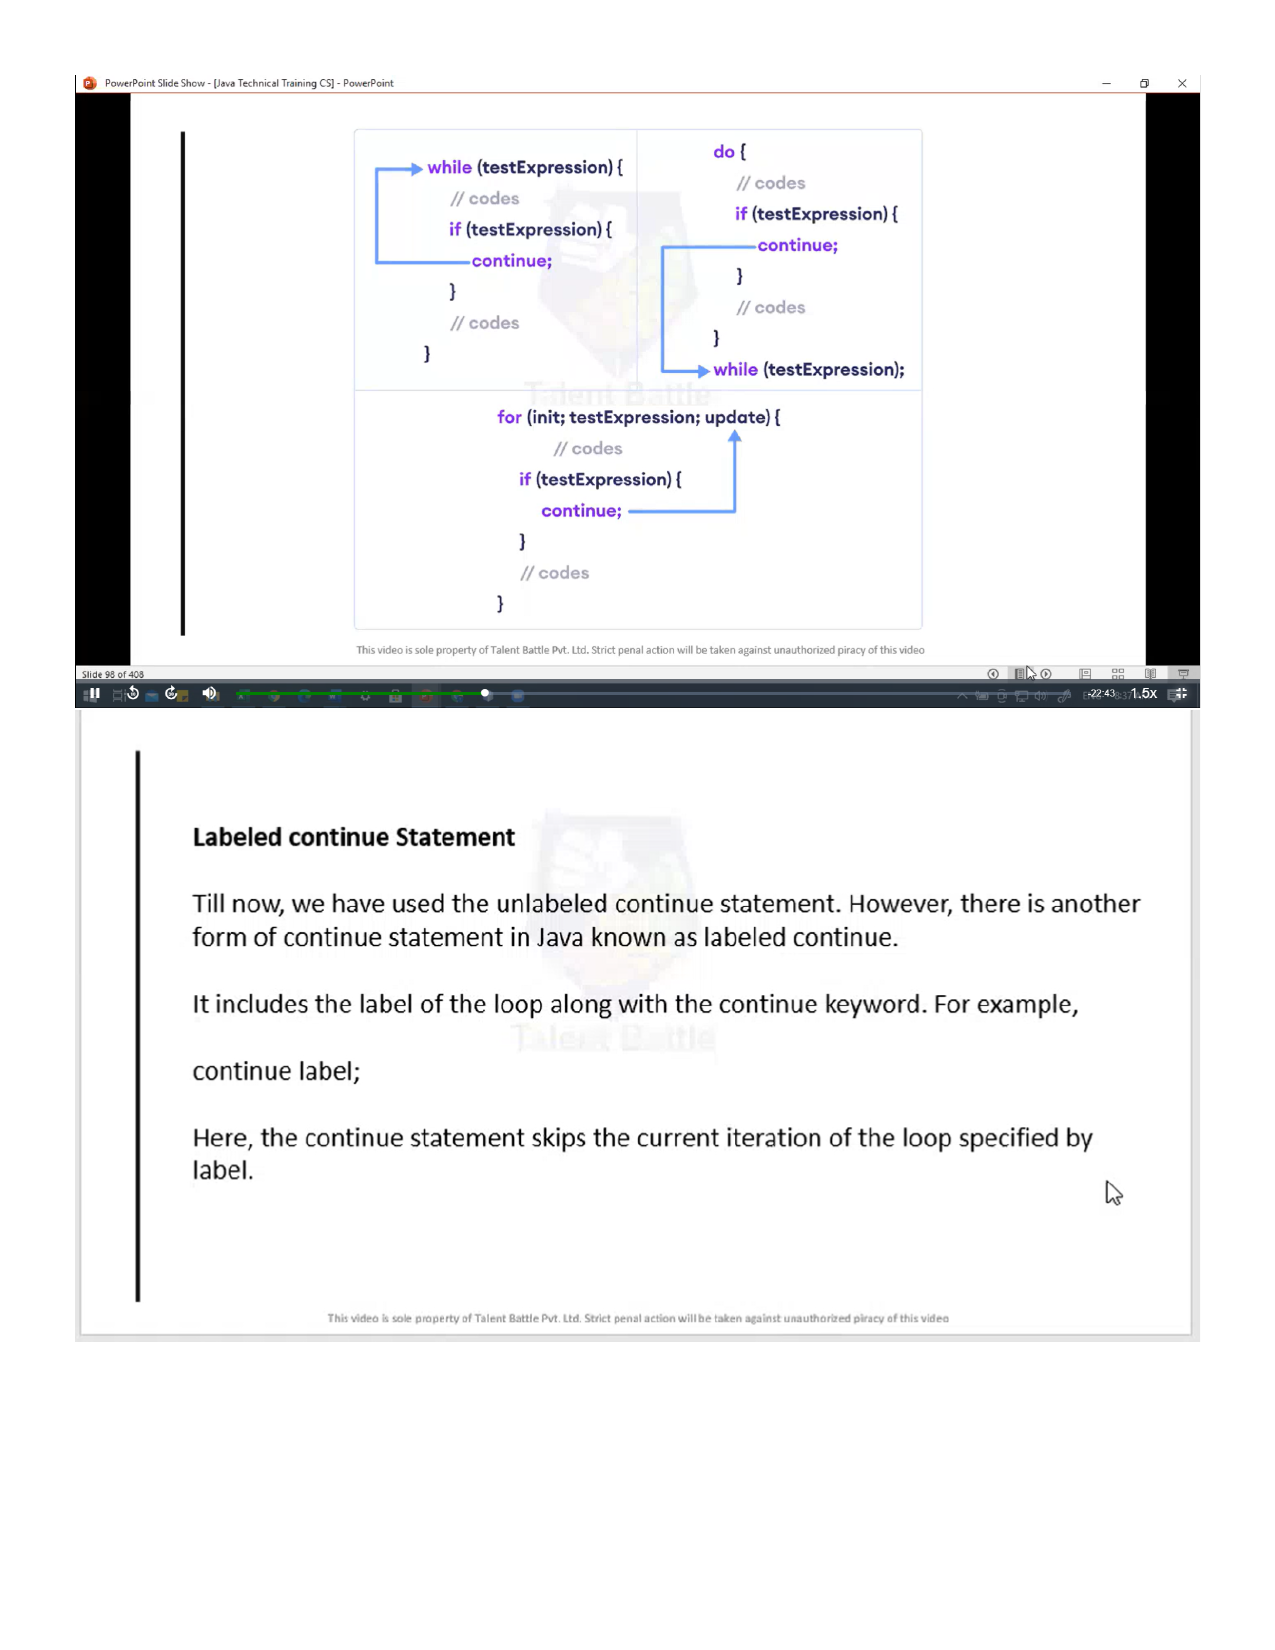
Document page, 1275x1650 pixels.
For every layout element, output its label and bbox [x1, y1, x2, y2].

picture [75, 710, 1200, 1342]
picture [75, 75, 1200, 708]
